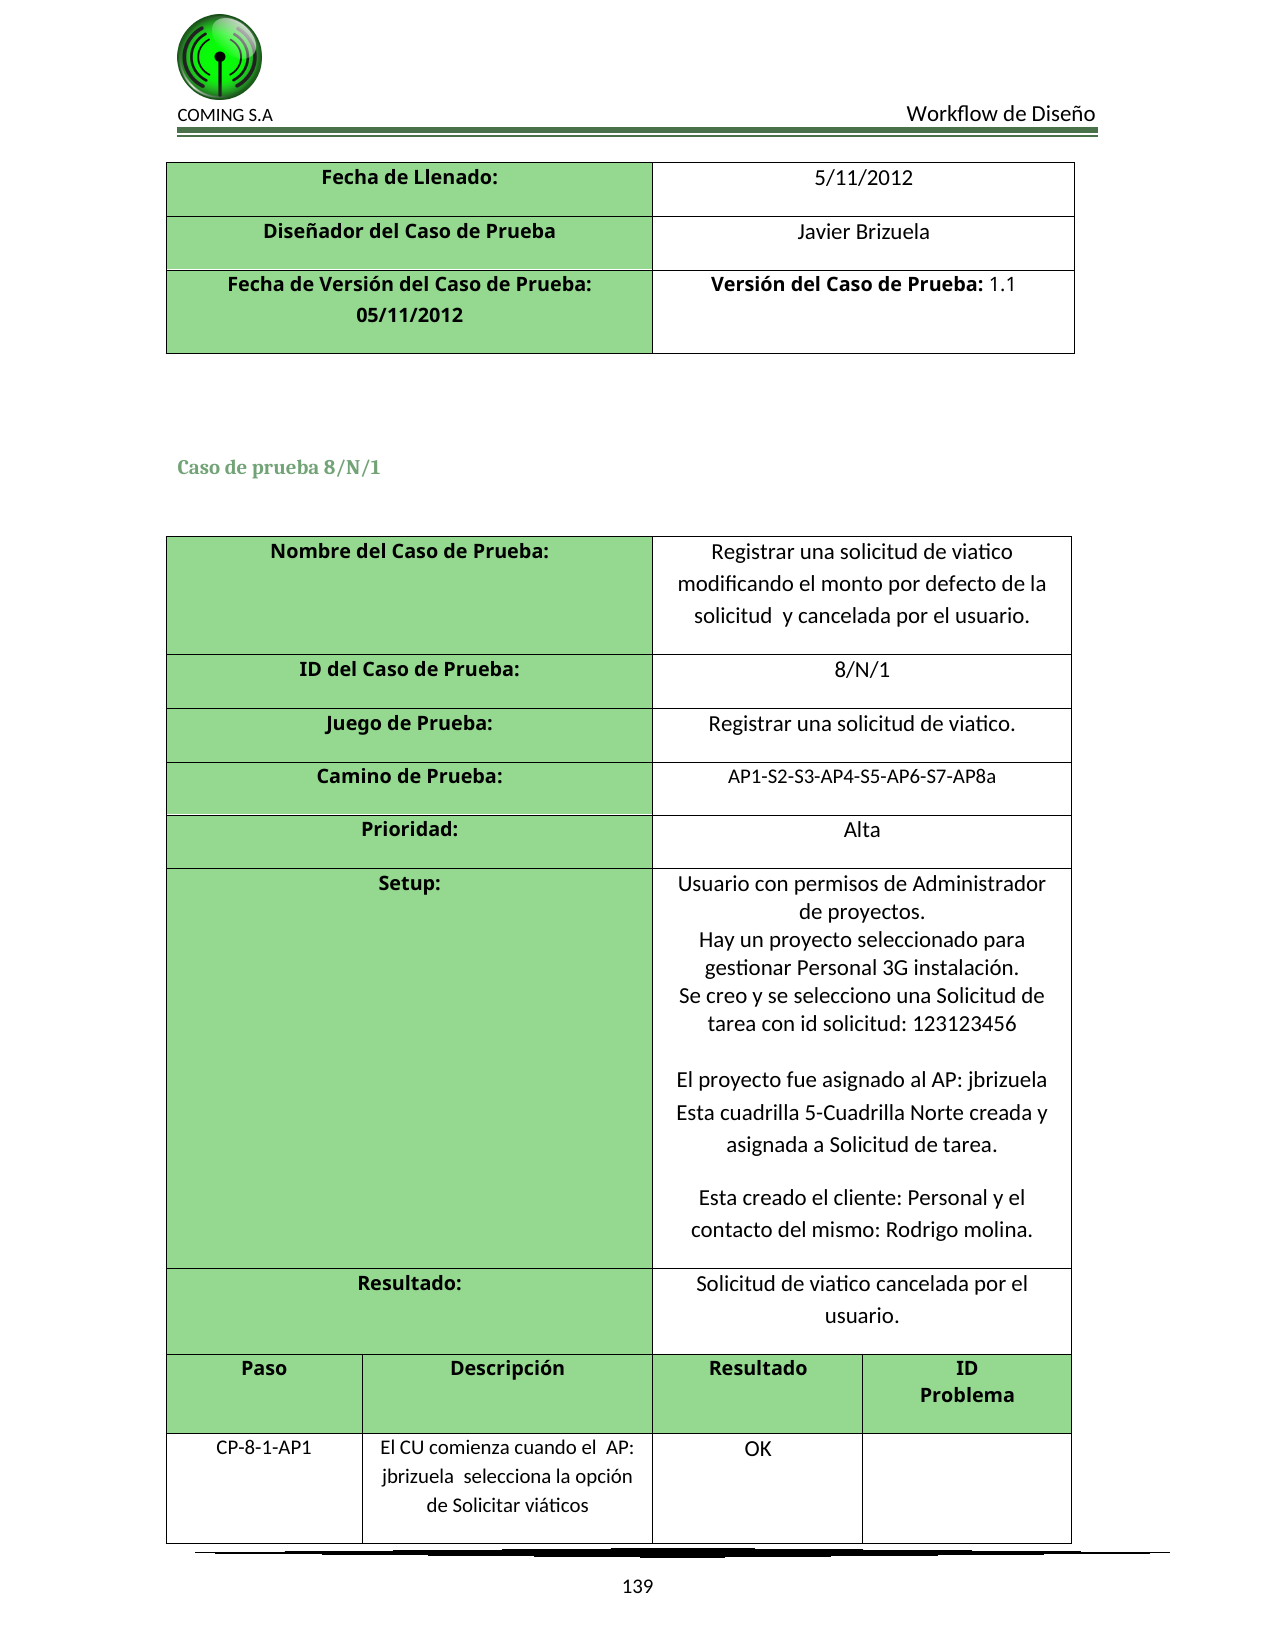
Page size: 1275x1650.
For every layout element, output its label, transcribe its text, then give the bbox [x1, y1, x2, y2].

table_cell Setup: [167, 869, 652, 1268]
table_cell Prioridad: [167, 816, 652, 868]
table_cell 5/11/2012 [653, 163, 1074, 216]
table_cell Diseñador del Caso de Prueba [167, 217, 652, 269]
subtitle Caso de prueba 8/N/1 [177, 456, 1098, 479]
table_header Registrar una solicitud de viatico modificando el monto por defecto de la solicitud y cancelada por el usuario. [653, 537, 1071, 654]
table_cell Descripción [363, 1355, 652, 1433]
table_cell Resultado: [167, 1269, 652, 1354]
table_cell Registrar una solicitud de viatico. [653, 709, 1071, 762]
table_cell 8/N/1 [653, 655, 1071, 708]
table_cell [863, 1434, 1071, 1543]
picture [177, 14, 262, 100]
table_cell El CU comienza cuando el AP: jbrizuela selecciona la opción de Solicitar viáticos [363, 1434, 652, 1543]
table_cell Fecha de Versión del Caso de Prueba: 05/11/2012 [167, 271, 652, 353]
table_cell Versión del Caso de Prueba: 1.1 [653, 271, 1074, 353]
table_cell Alta [653, 816, 1071, 868]
table_cell OK [653, 1434, 862, 1543]
table_cell ID Problema [863, 1355, 1071, 1433]
table_cell Juego de Prueba: [167, 709, 652, 762]
table_cell Javier Brizuela [653, 217, 1074, 269]
table_cell Fecha de Llenado: [167, 163, 652, 216]
table_cell Paso [167, 1355, 362, 1433]
table_cell Camino de Prueba: [167, 763, 652, 814]
table_cell Solicitud de viatico cancelada por el usuario. [653, 1269, 1071, 1354]
table_cell ID del Caso de Prueba: [167, 655, 652, 708]
table_cell Usuario con permisos de Administrador de proyectos. Hay un proyecto seleccionado para gestionar Personal 3G instalación. Se creo y se selecciono una Solicitud de tarea con id solicitud: 123123456 El proyecto fue asignado al AP: jbrizuela Esta cuadrilla 5-Cuadrilla Norte creada y asignada a Solicitud de tarea. Esta creado el cliente: Personal y el contacto del mismo: Rodrigo molina. [653, 869, 1071, 1268]
table_cell AP1-S2-S3-AP4-S5-AP6-S7-AP8a [653, 763, 1071, 814]
table_header Nombre del Caso de Prueba: [167, 537, 652, 654]
table_cell Resultado [653, 1355, 862, 1433]
table_cell CP-8-1-AP1 [167, 1434, 362, 1543]
